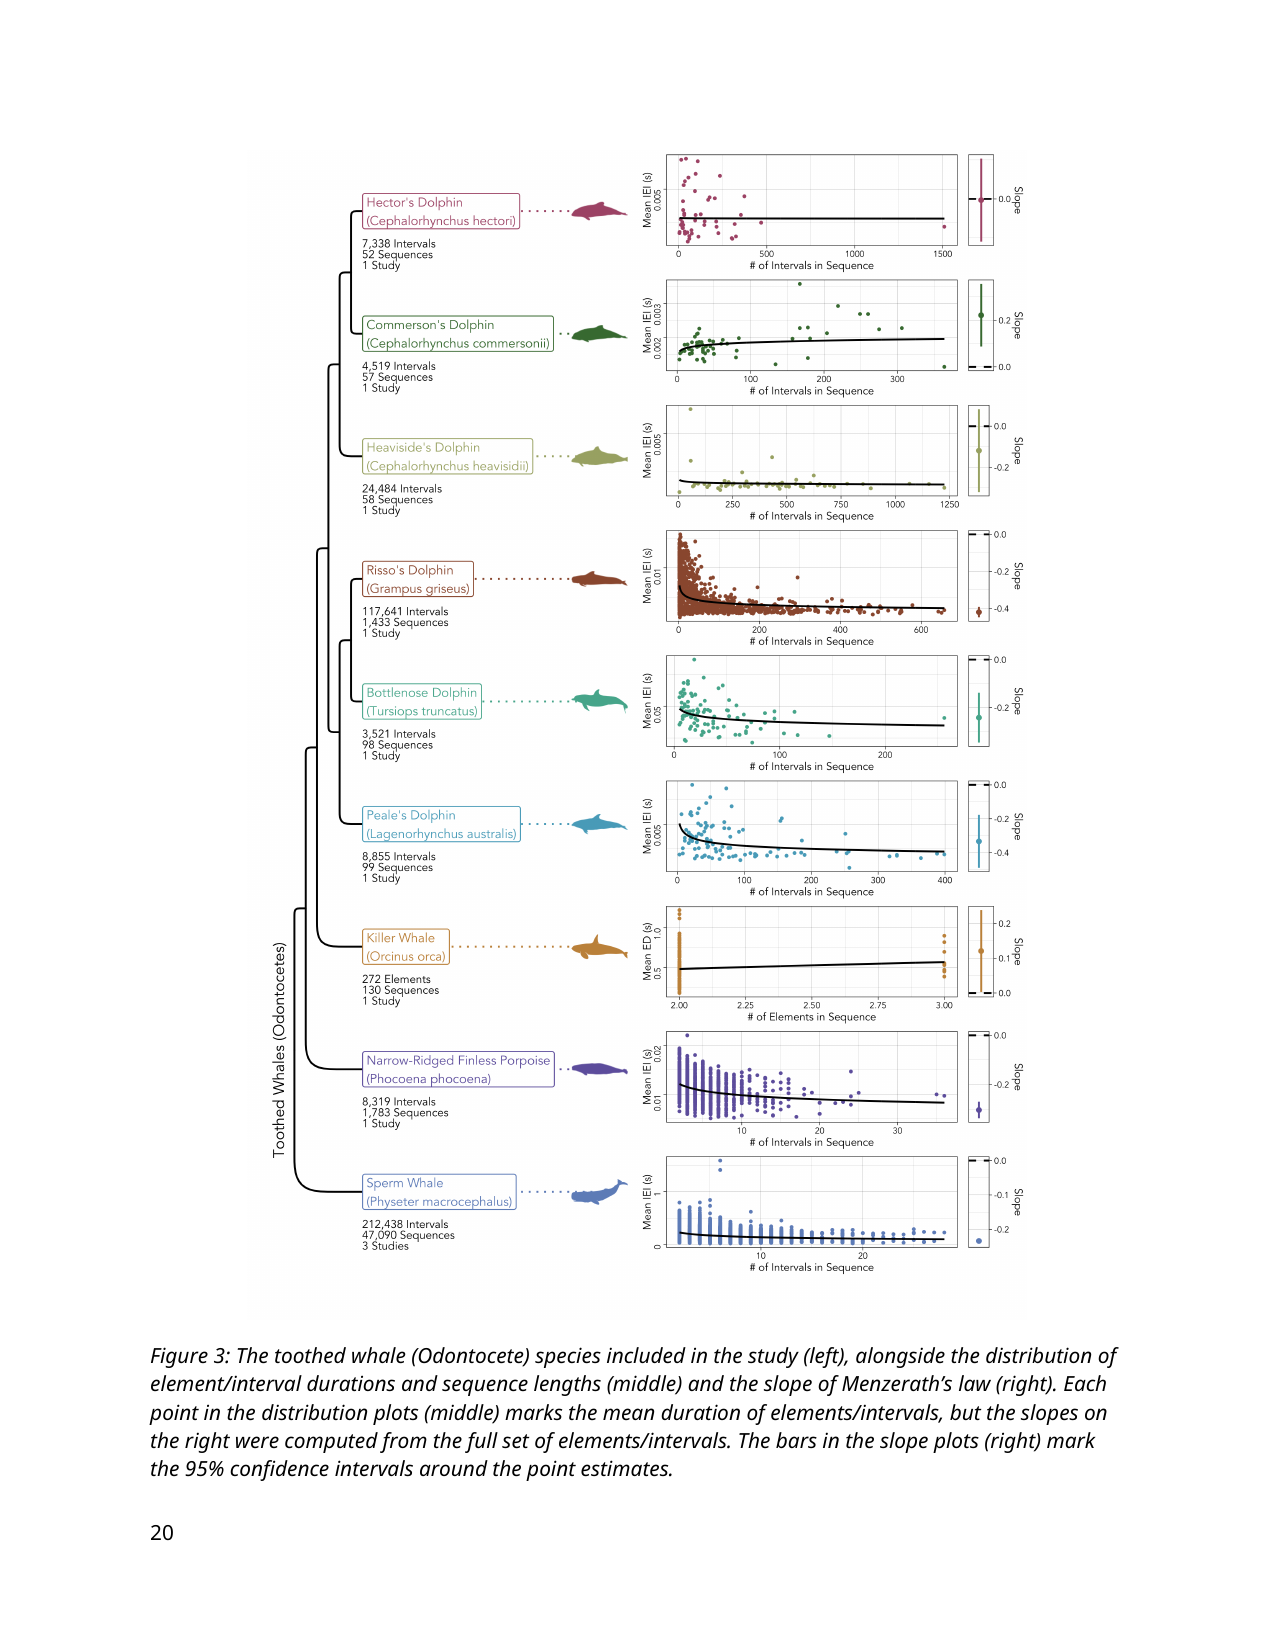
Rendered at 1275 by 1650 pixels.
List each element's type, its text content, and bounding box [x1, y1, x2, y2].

picture [247, 150, 1028, 1320]
text Figure 3: The toothed whale (Odontocete) species included in the study (left), alongside the distribution of element/interval durations and sequence lengths (middle) and the slope of Menzerath’s law (right). Each point in the distribution plots (middle) marks the mean duration of elements/intervals, but the slopes on the right were computed from the full set of elements/intervals. The bars in the slope plots (right) mark the 95% confidence intervals around the point estimates. [150, 1341, 1125, 1483]
